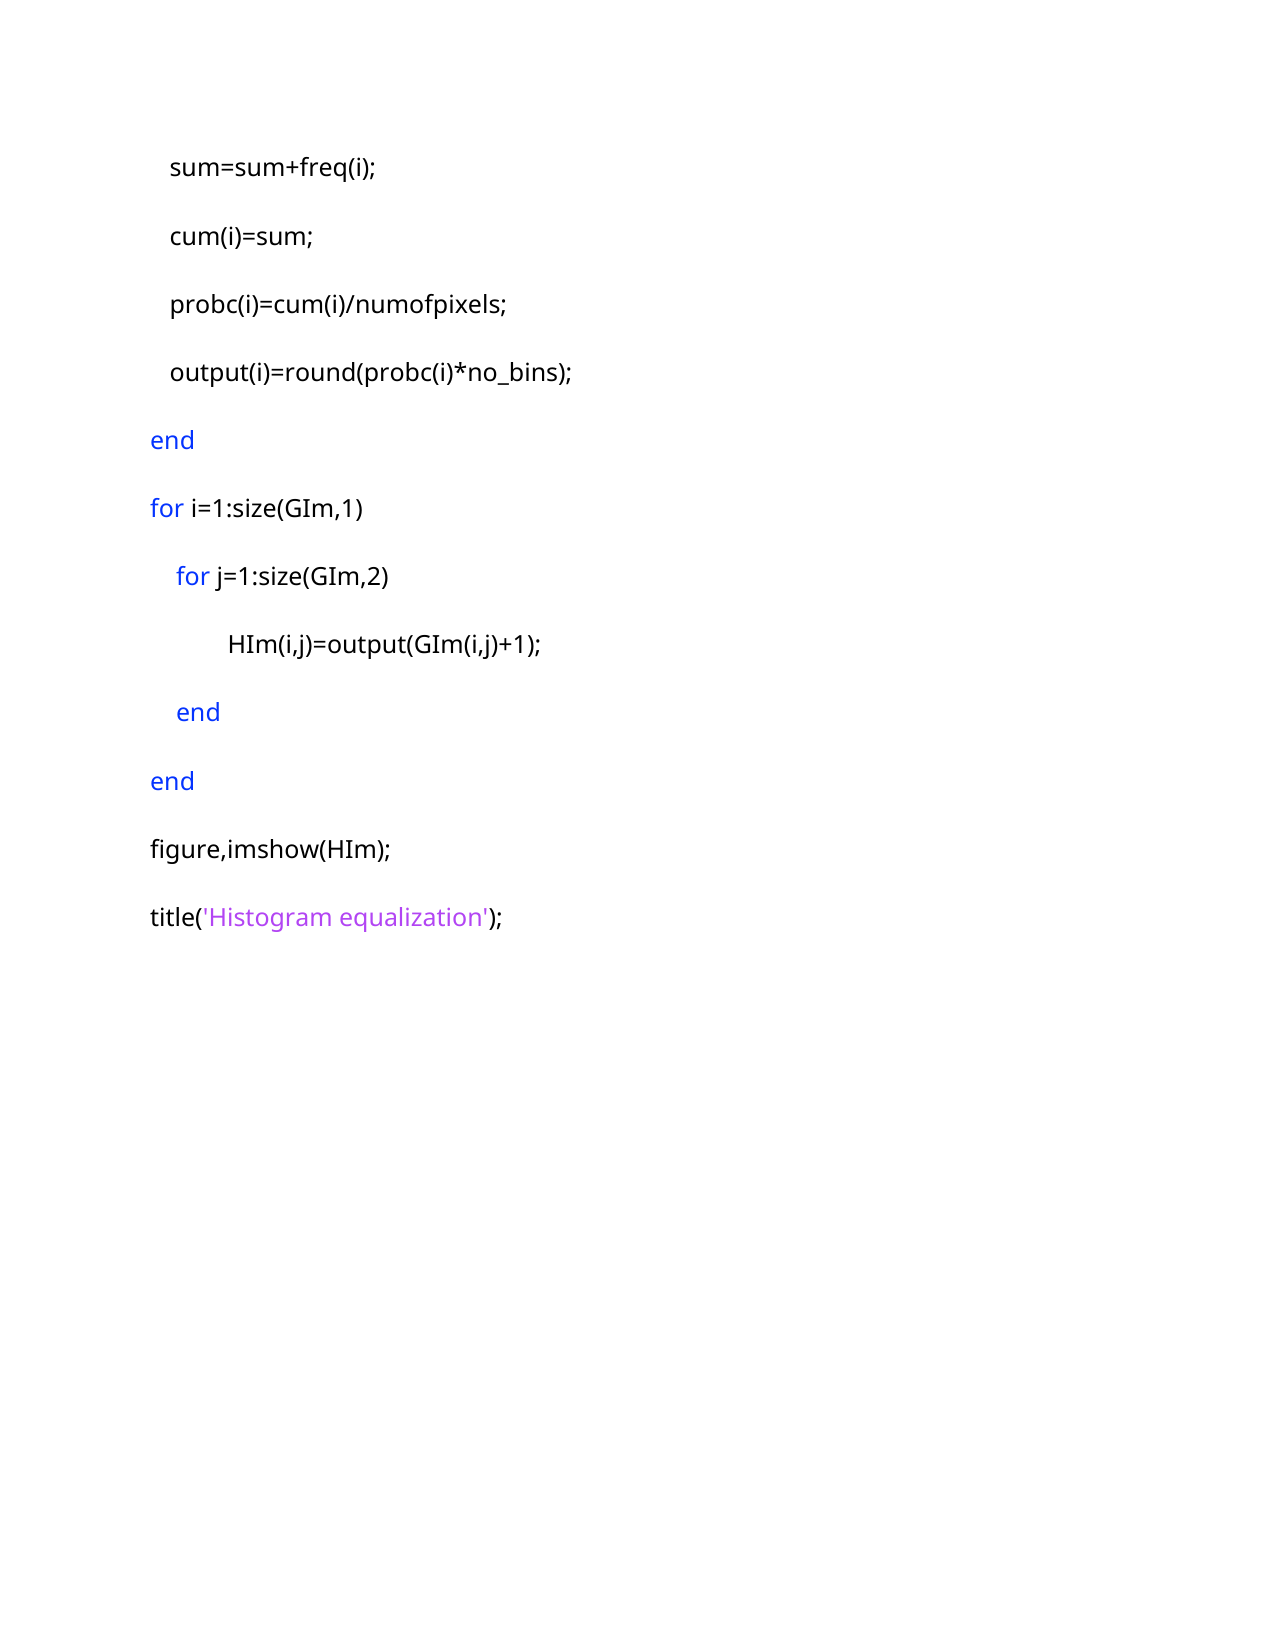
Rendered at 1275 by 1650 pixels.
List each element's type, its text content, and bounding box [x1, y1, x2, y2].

text probc(i)=cum(i)/numofpixels; [150, 286, 1125, 320]
text end [150, 695, 1125, 729]
text for i=1:size(GIm,1) [150, 491, 1125, 525]
text figure,imshow(HIm); [150, 831, 1125, 865]
text cum(i)=sum; [150, 218, 1125, 252]
text HIm(i,j)=output(GIm(i,j)+1); [150, 627, 1125, 661]
text output(i)=round(probc(i)*no_bins); [150, 354, 1125, 388]
text for j=1:size(GIm,2) [150, 559, 1125, 593]
text title('Histogram equalization'); [150, 899, 1125, 933]
text sum=sum+freq(i); [150, 150, 1125, 184]
text end [150, 422, 1125, 457]
text end [150, 763, 1125, 797]
